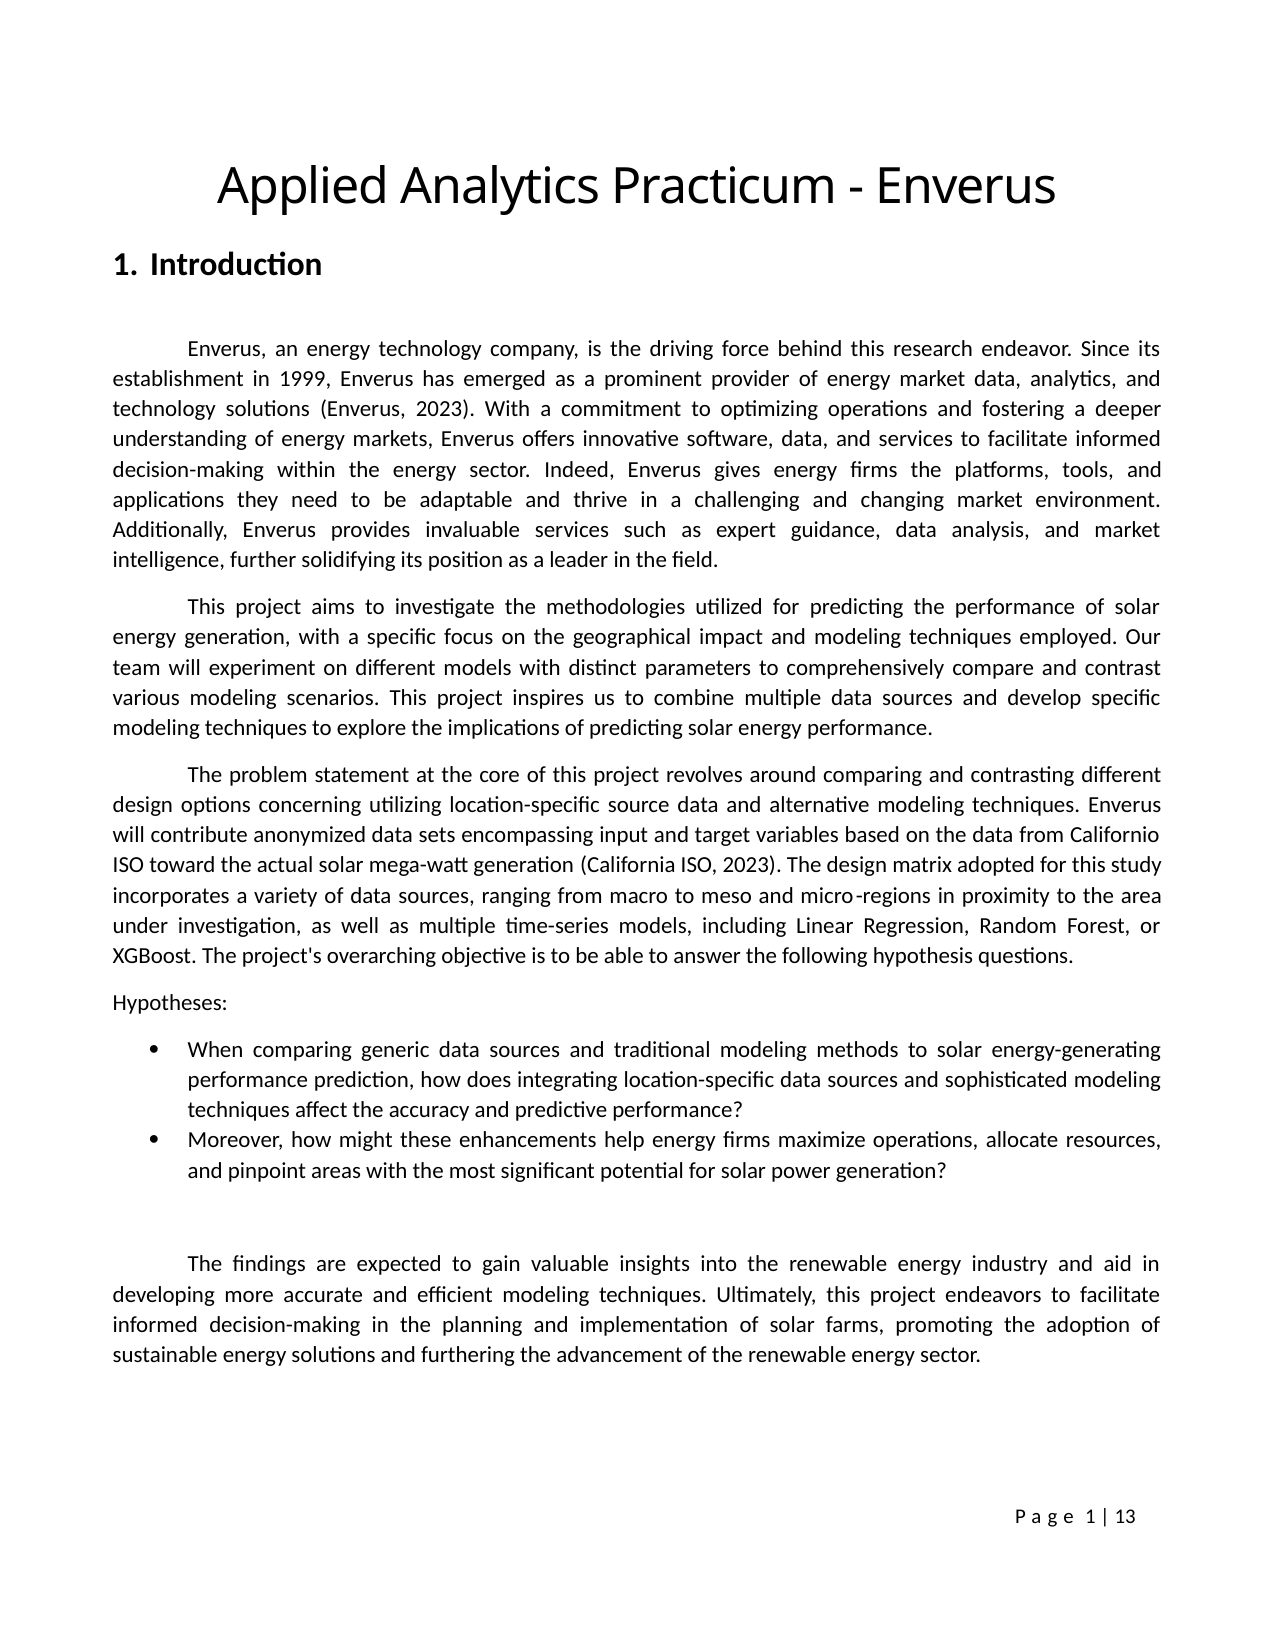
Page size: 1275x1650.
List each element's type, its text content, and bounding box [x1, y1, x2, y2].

text The problem statement at the core of this project revolves around comparing and contrasting different design options concerning utilizing location-specific source data and alternative modeling techniques. Enverus will contribute anonymized data sets encompassing input and target variables based on the data from Californio ISO toward the actual solar mega-watt generation . The design matrix adopted for this study incorporates a variety of data sources, ranging from macro to meso and micro-regions in proximity to the area under investigation, as well as multiple time-series models, including Linear Regression, Random Forest, or XGBoost. The project's overarching objective is to be able to answer the following hypothesis questions. [112, 760, 1162, 969]
title Applied Analytics Practicum - Enverus [112, 150, 1162, 218]
list Moreover, how might these enhancements help energy firms maximize operations, allocate resources, and pinpoint areas with the most significant potential for solar power generation? [150, 1126, 1162, 1184]
text The findings are expected to gain valuable insights into the renewable energy industry and aid in developing more accurate and efficient modeling techniques. Ultimately, this project endeavors to facilitate informed decision-making in the planning and implementation of solar farms, promoting the adoption of sustainable energy solutions and furthering the advancement of the renewable energy sector. [112, 1249, 1162, 1368]
text Enverus, an energy technology company, is the driving force behind this research endeavor. Since its establishment in 1999, Enverus has emerged as a prominent provider of energy market data, analytics, and technology solutions . With a commitment to optimizing operations and fostering a deeper understanding of energy markets, Enverus offers innovative software, data, and services to facilitate informed decision-making within the energy sector. Indeed, Enverus gives energy firms the platforms, tools, and applications they need to be adaptable and thrive in a challenging and changing market environment. Additionally, Enverus provides invaluable services such as expert guidance, data analysis, and market intelligence, further solidifying its position as a leader in the field. [112, 334, 1162, 573]
list When comparing generic data sources and traditional modeling methods to solar energy-generating performance prediction, how does integrating location-specific data sources and sophisticated modeling techniques affect the accuracy and predictive performance? [150, 1035, 1162, 1123]
text Hypotheses: [112, 988, 1162, 1016]
subtitle Introduction [112, 243, 1162, 284]
text This project aims to investigate the methodologies utilized for predicting the performance of solar energy generation, with a specific focus on the geographical impact and modeling techniques employed. Our team will experiment on different models with distinct parameters to comprehensively compare and contrast various modeling scenarios. This project inspires us to combine multiple data sources and develop specific modeling techniques to explore the implications of predicting solar energy performance. [112, 592, 1162, 741]
